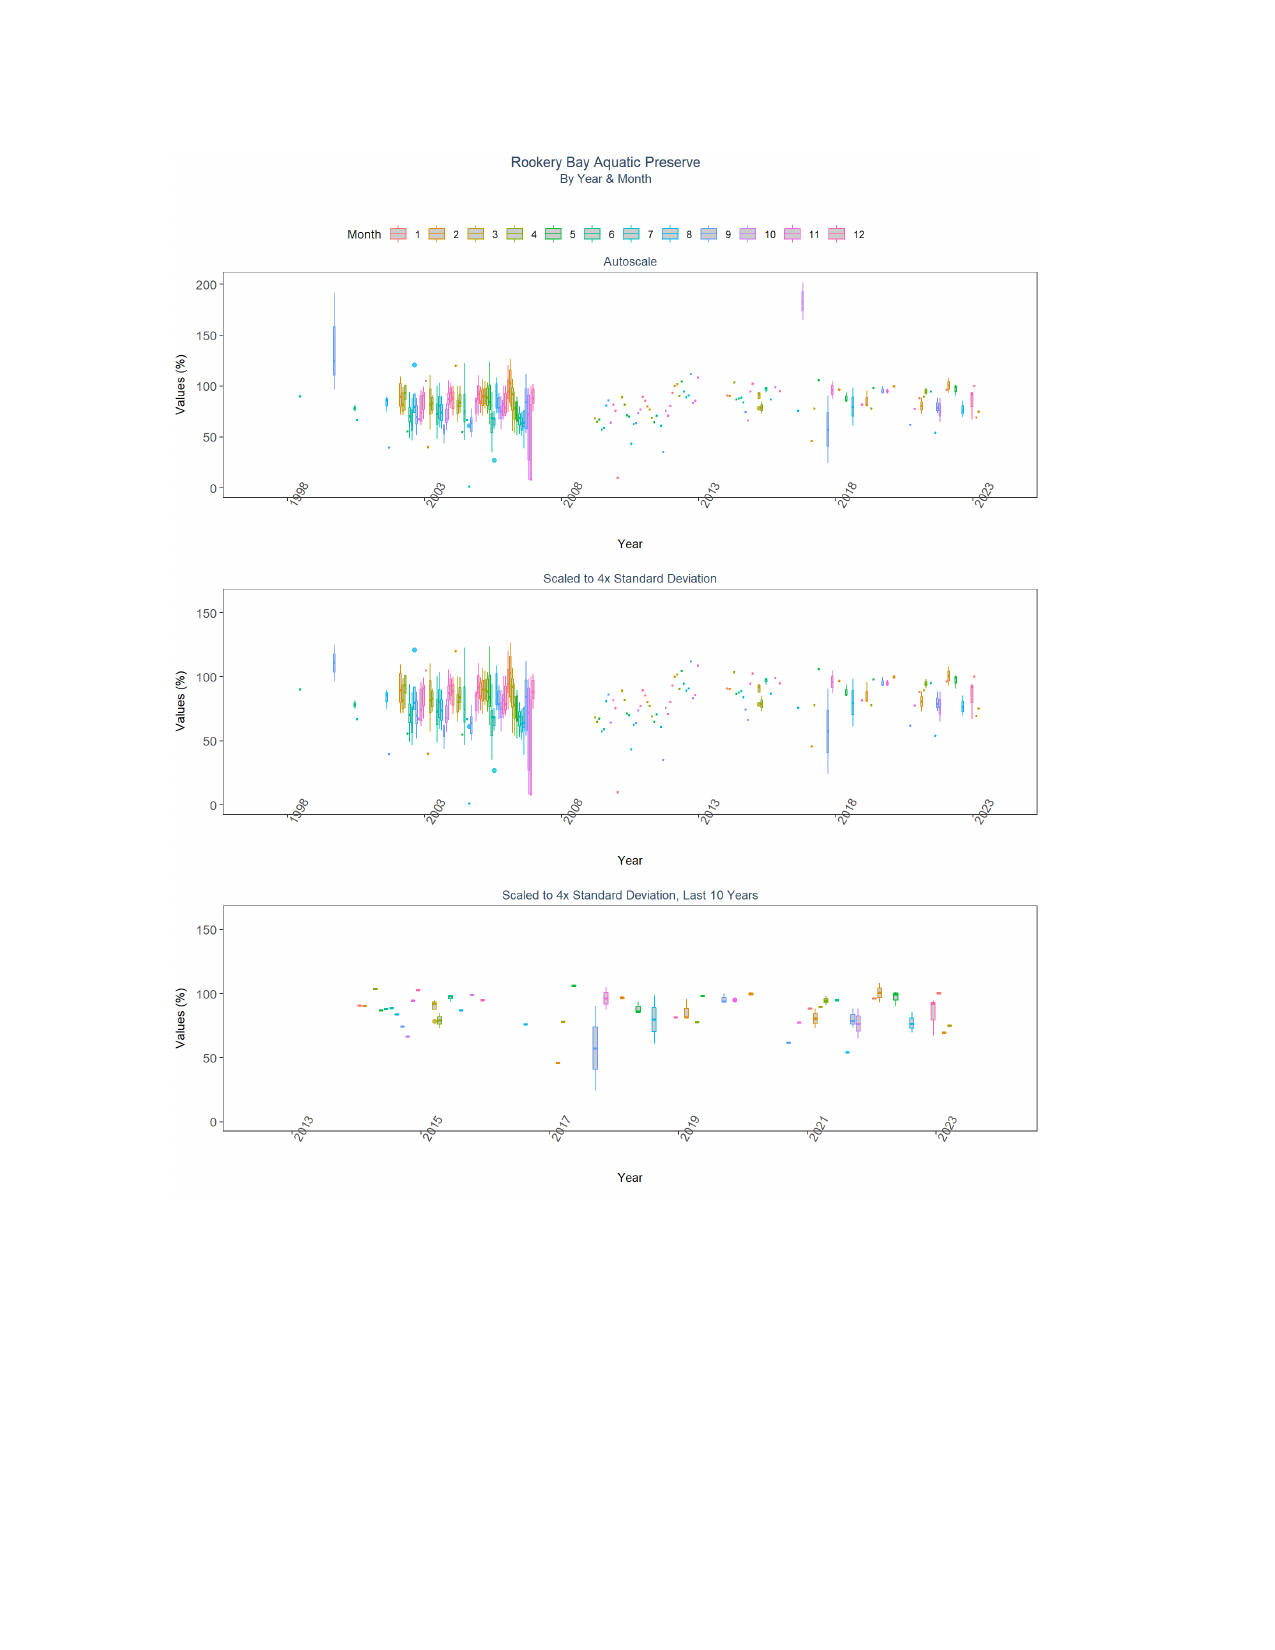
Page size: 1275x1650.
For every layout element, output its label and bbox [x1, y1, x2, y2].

picture [168, 150, 1044, 1200]
